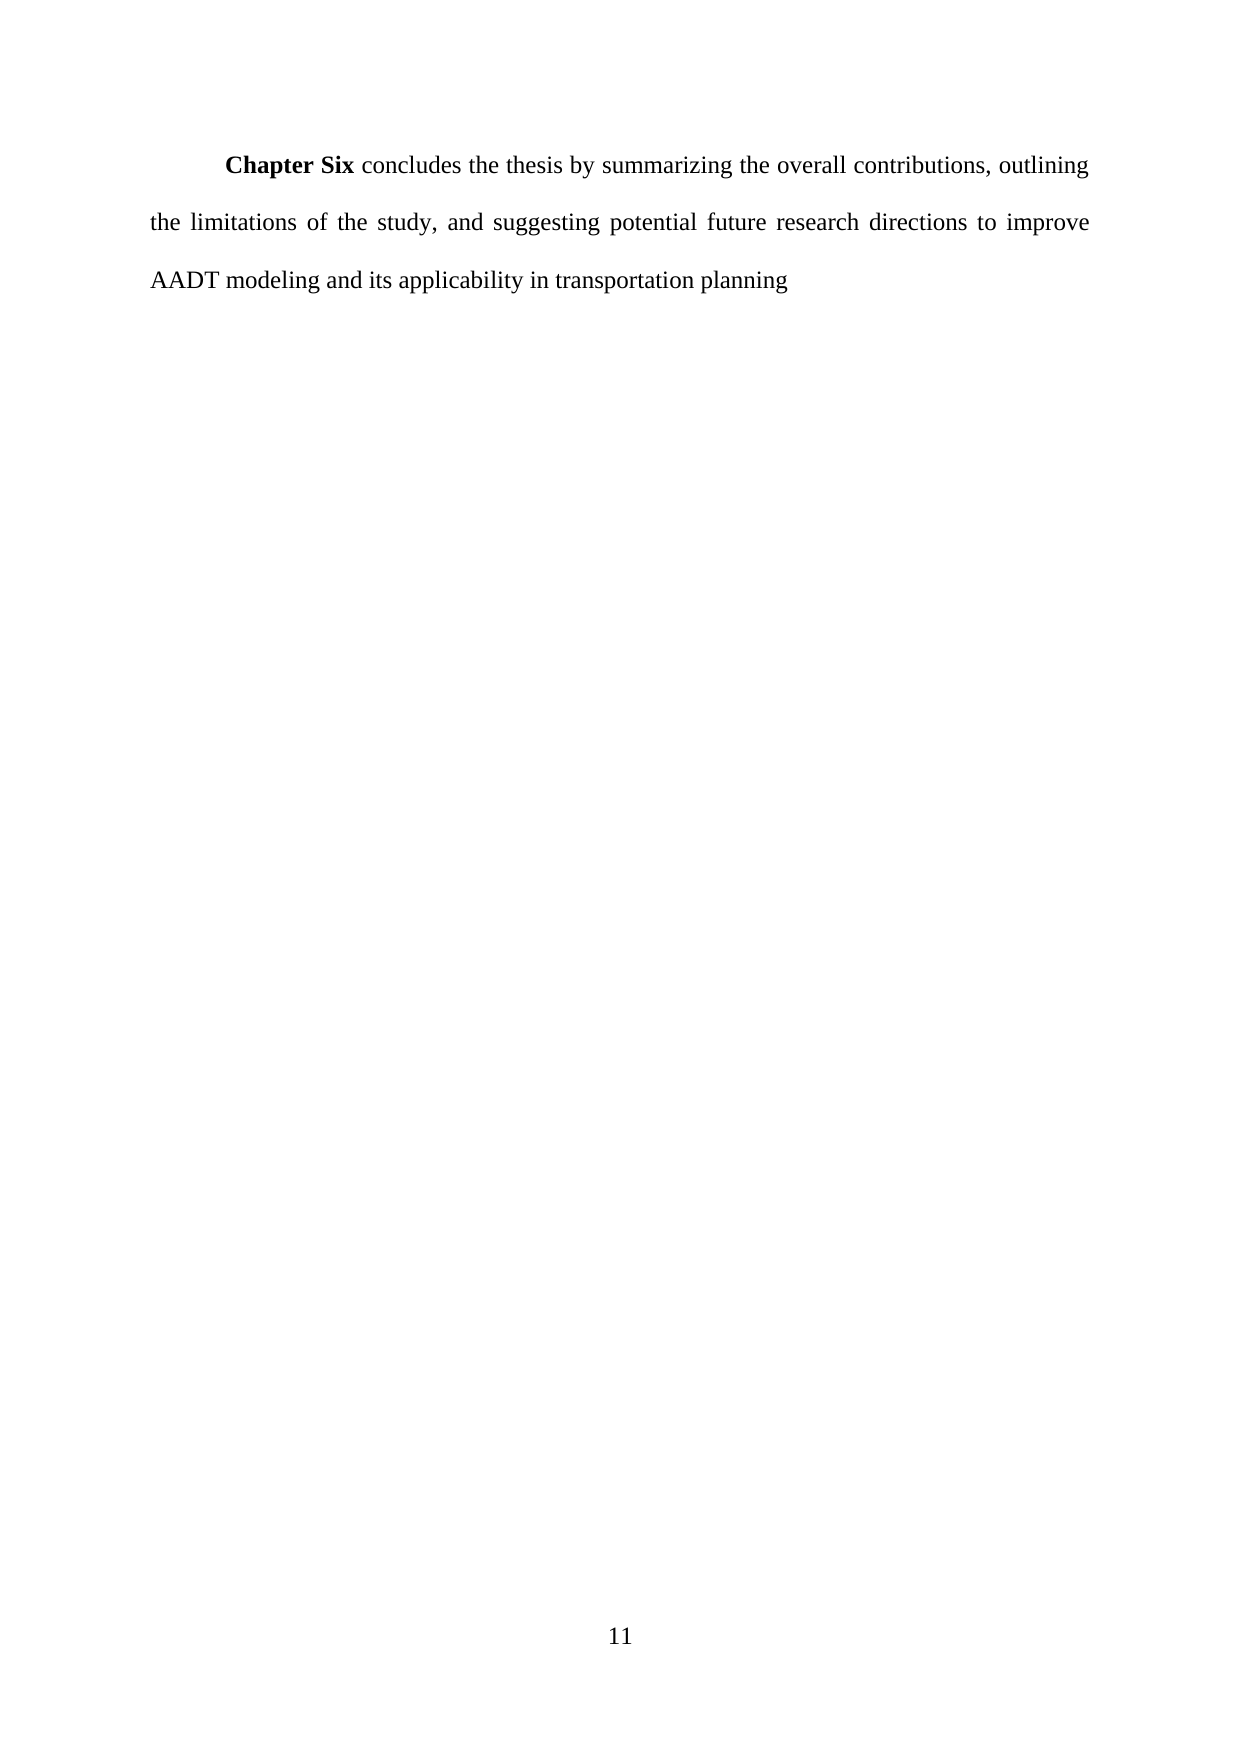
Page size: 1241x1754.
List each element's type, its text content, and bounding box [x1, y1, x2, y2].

text Chapter Six concludes the thesis by summarizing the overall contributions, outlining the limitations of the study, and suggesting potential future research directions to improve AADT modeling and its applicability in transportation planning [150, 150, 1090, 208]
text Chapter Six concludes the thesis by summarizing the overall contributions, outlining the limitations of the study, and suggesting potential future research directions to improve AADT modeling and its applicability in transportation planning [150, 236, 1090, 294]
